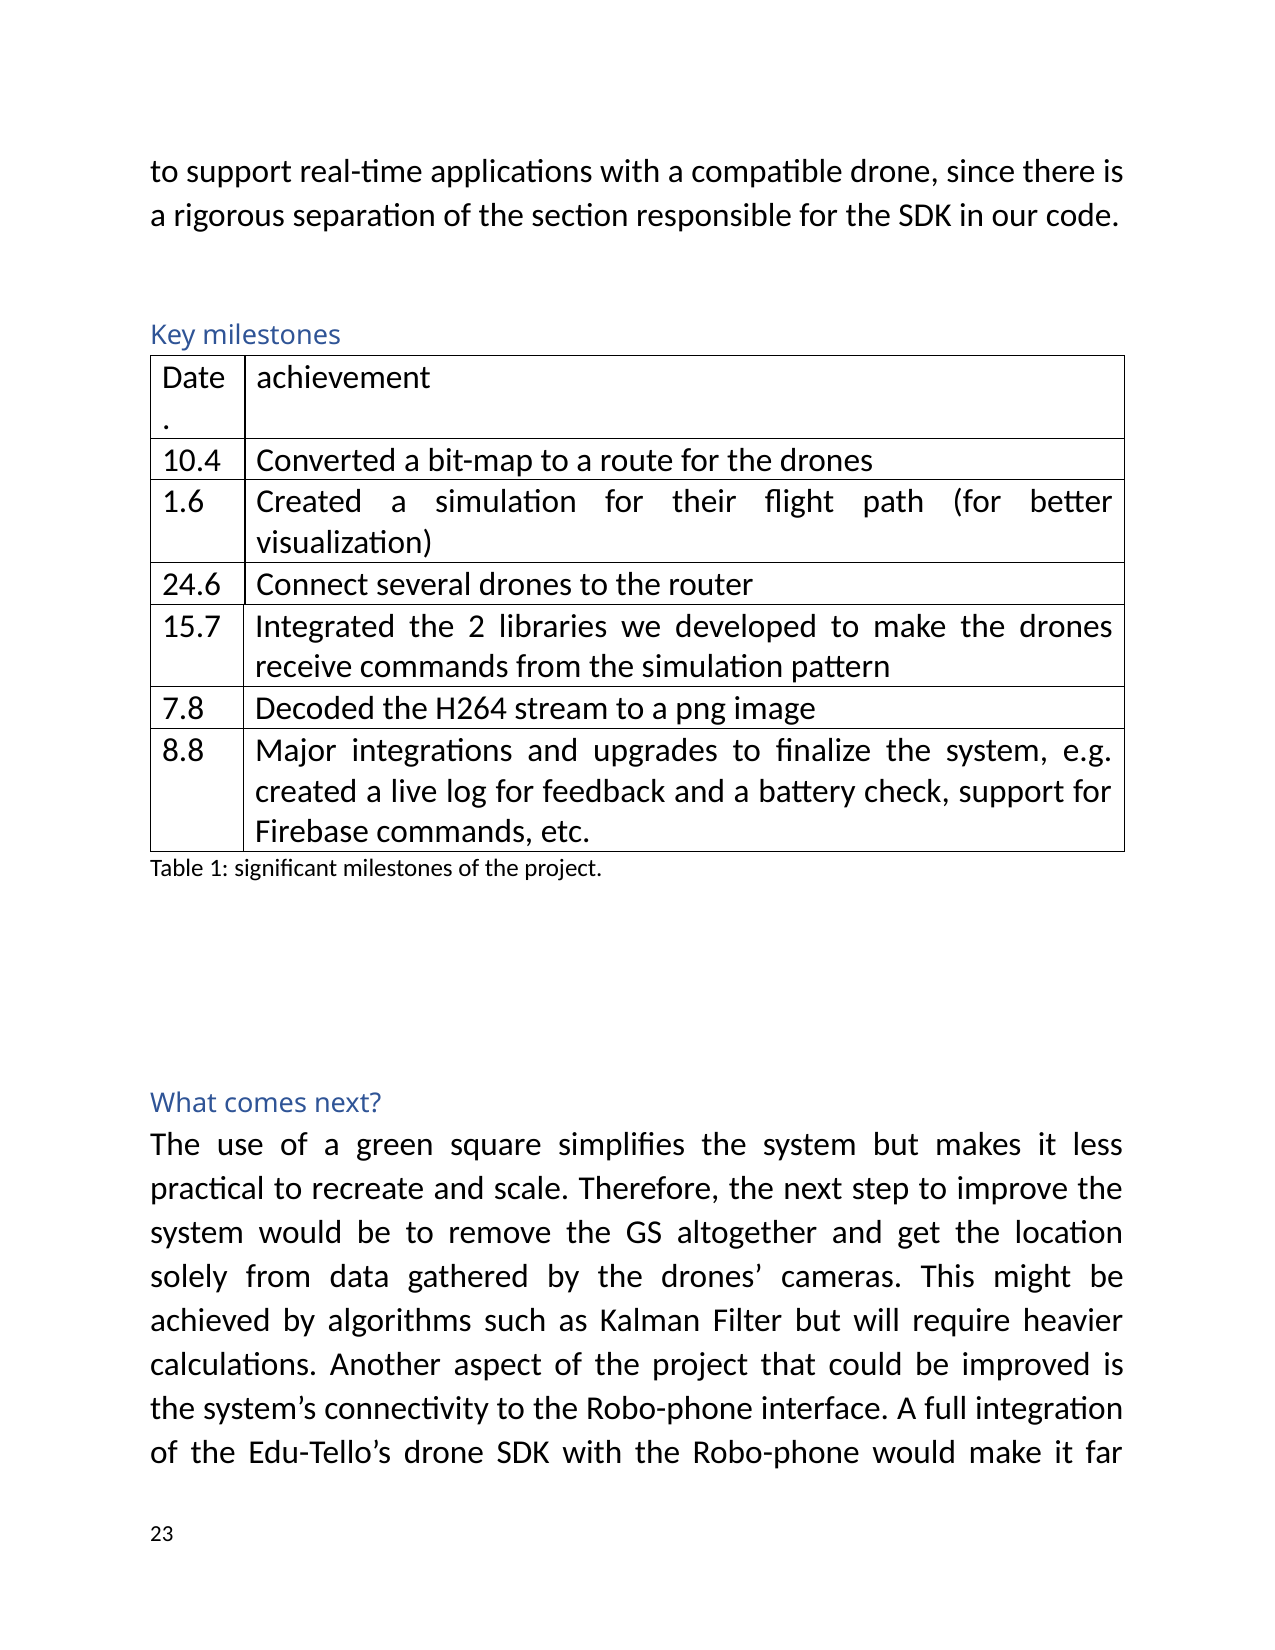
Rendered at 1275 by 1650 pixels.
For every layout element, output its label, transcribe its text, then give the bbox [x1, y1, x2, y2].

table_cell 24.6 [151, 563, 244, 603]
table_cell Major integrations and upgrades to finalize the system, e.g. created a live log for feedback and a battery check, support for Firebase commands, etc. [244, 729, 1124, 851]
text Table 1: significant milestones of the project. [150, 852, 1125, 883]
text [150, 1123, 1125, 1472]
table_cell Integrated the 2 libraries we developed to make the drones receive commands from the simulation pattern [244, 605, 1124, 686]
subtitle What comes next? [150, 1083, 1125, 1120]
table_header achievement [246, 356, 1124, 437]
table_cell Converted a bit-map to a route for the drones [246, 439, 1124, 479]
table_cell 8.8 [151, 729, 243, 851]
table_cell Decoded the H264 stream to a png image [244, 687, 1124, 728]
table_cell 10.4 [151, 439, 244, 479]
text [150, 150, 1125, 235]
table_cell 7.8 [151, 687, 243, 728]
table_cell Created a simulation for their flight path (for better visualization) [246, 480, 1124, 562]
table_cell 1.6 [151, 480, 244, 562]
subtitle Key milestones [150, 315, 1125, 352]
table_cell Connect several drones to the router [246, 563, 1124, 603]
table_cell 15.7 [151, 605, 243, 686]
table_header Date. [151, 356, 244, 437]
